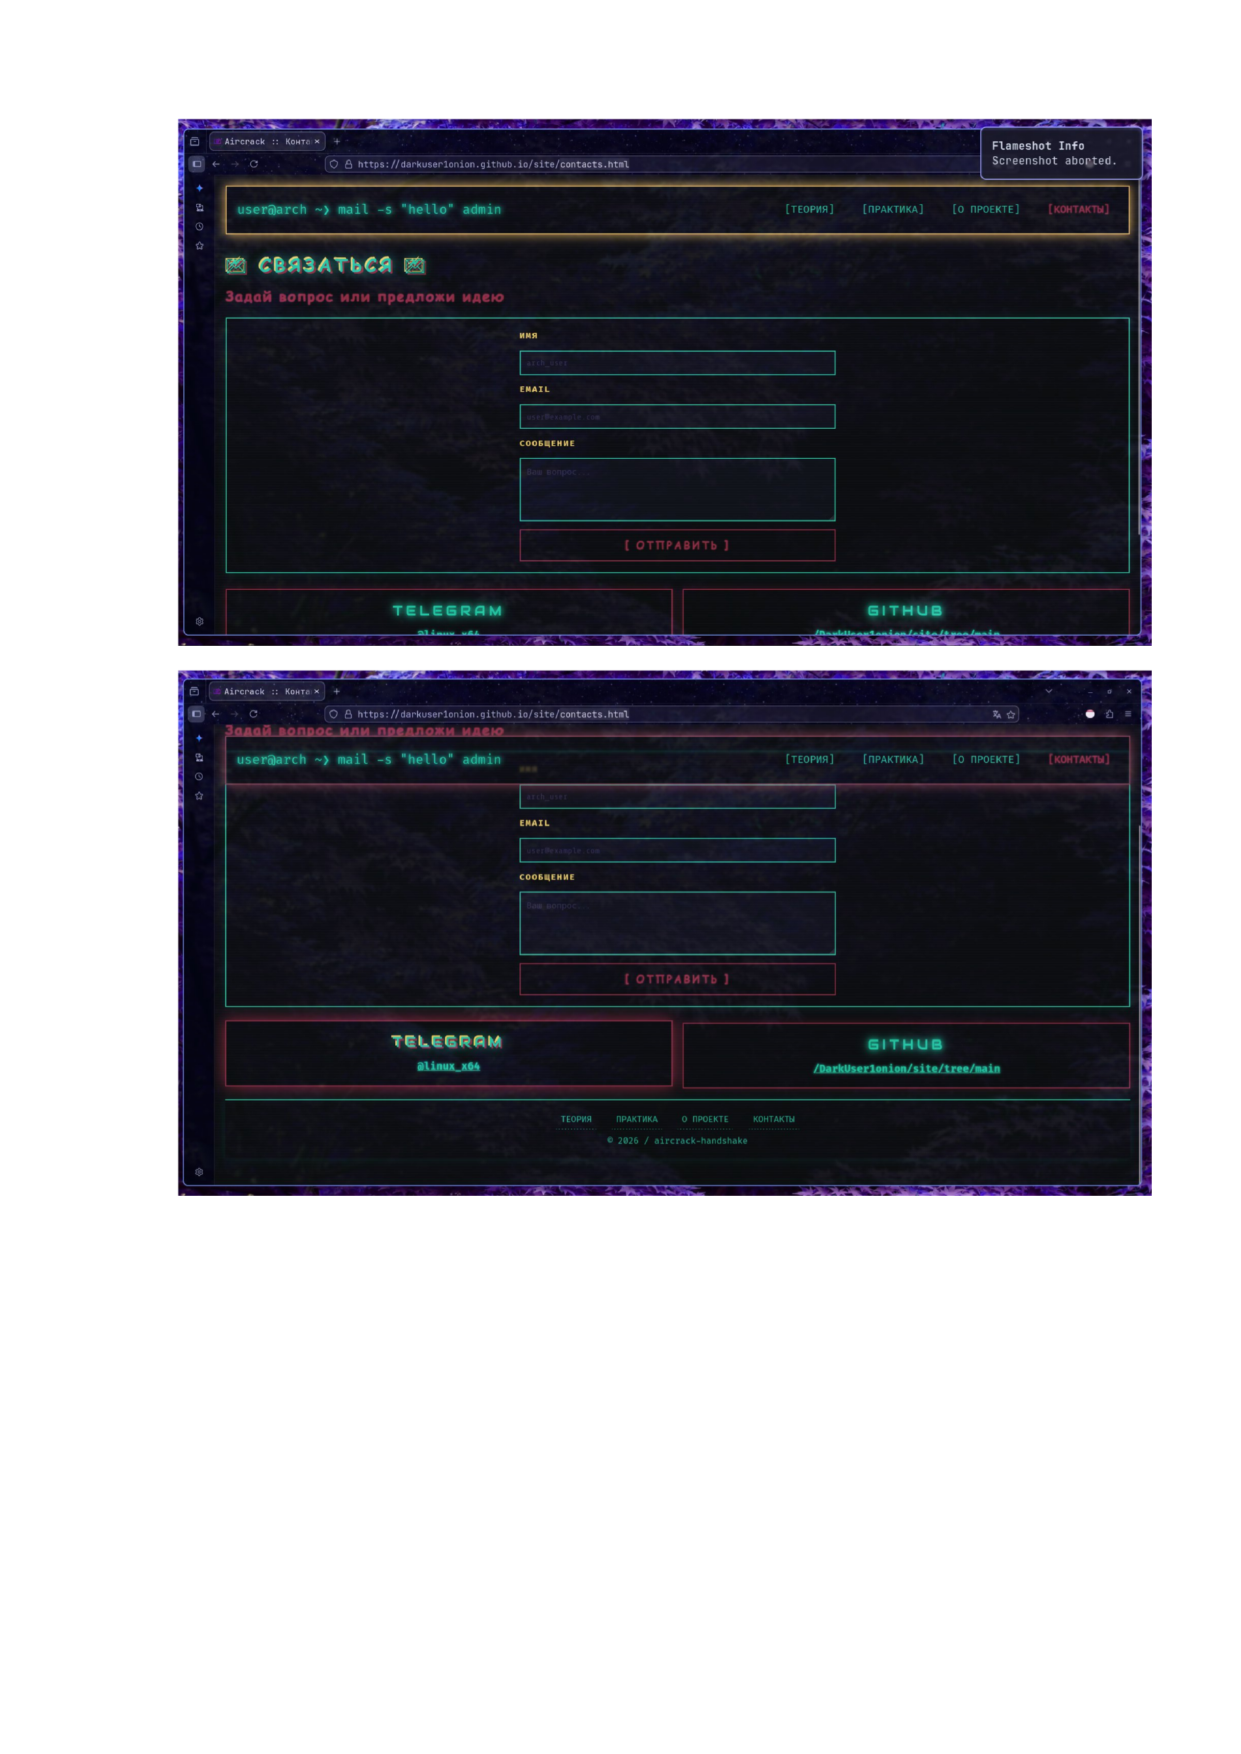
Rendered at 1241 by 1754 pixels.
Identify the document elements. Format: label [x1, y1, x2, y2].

picture [177, 118, 1152, 646]
picture [177, 669, 1152, 1196]
